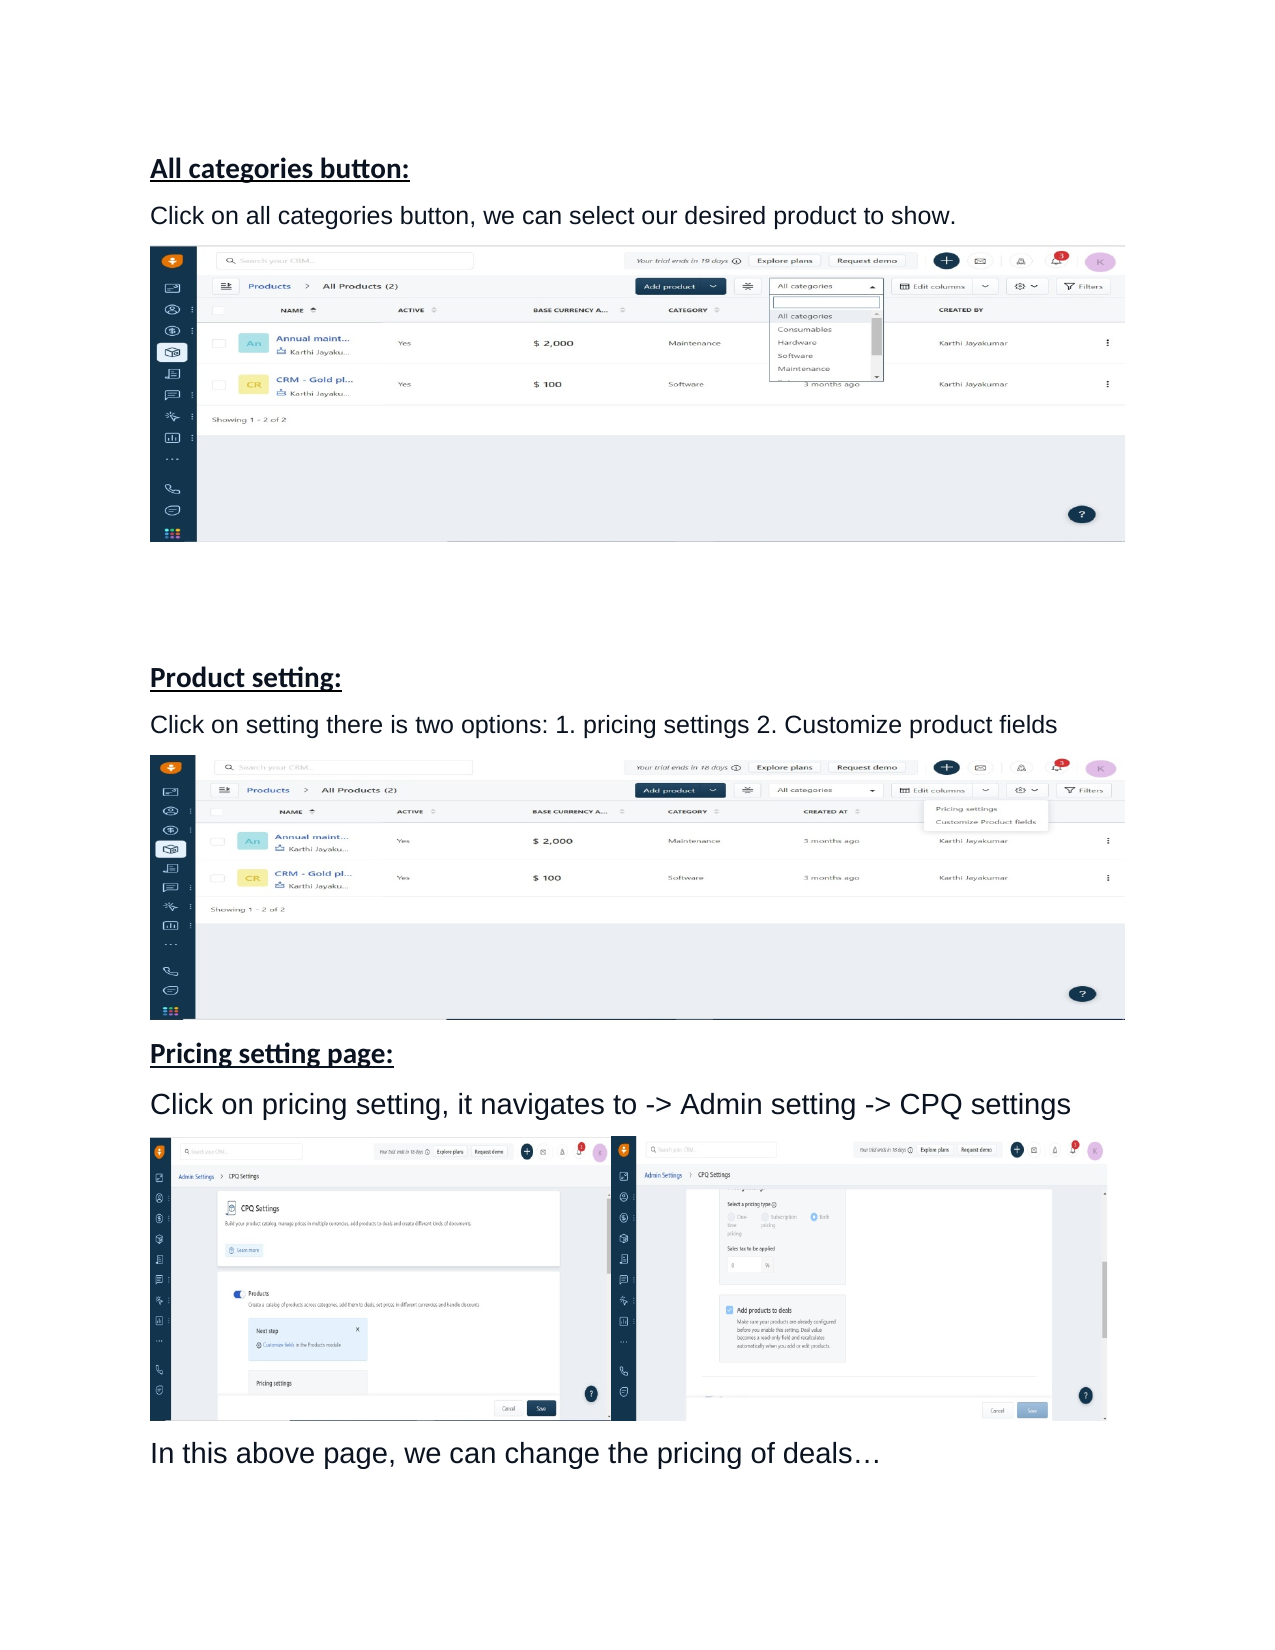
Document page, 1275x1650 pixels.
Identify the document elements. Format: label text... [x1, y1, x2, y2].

subtitle Click on all categories button, we can select our desired product to show. [150, 201, 1125, 230]
picture [150, 245, 1125, 542]
subtitle In this above page, we can change the pricing of deals… [150, 1436, 1125, 1469]
subtitle All categories button: [150, 150, 1125, 186]
subtitle Product setting: [150, 659, 1125, 695]
subtitle Pricing setting page: [150, 1036, 1125, 1071]
subtitle Click on setting there is two options: 1. pricing settings 2. Customize product fields [150, 711, 1125, 739]
subtitle Click on pricing setting, it navigates to -> Admin setting -> CPQ settings [150, 1087, 1125, 1120]
picture [150, 755, 1125, 1020]
picture [150, 1136, 1108, 1421]
